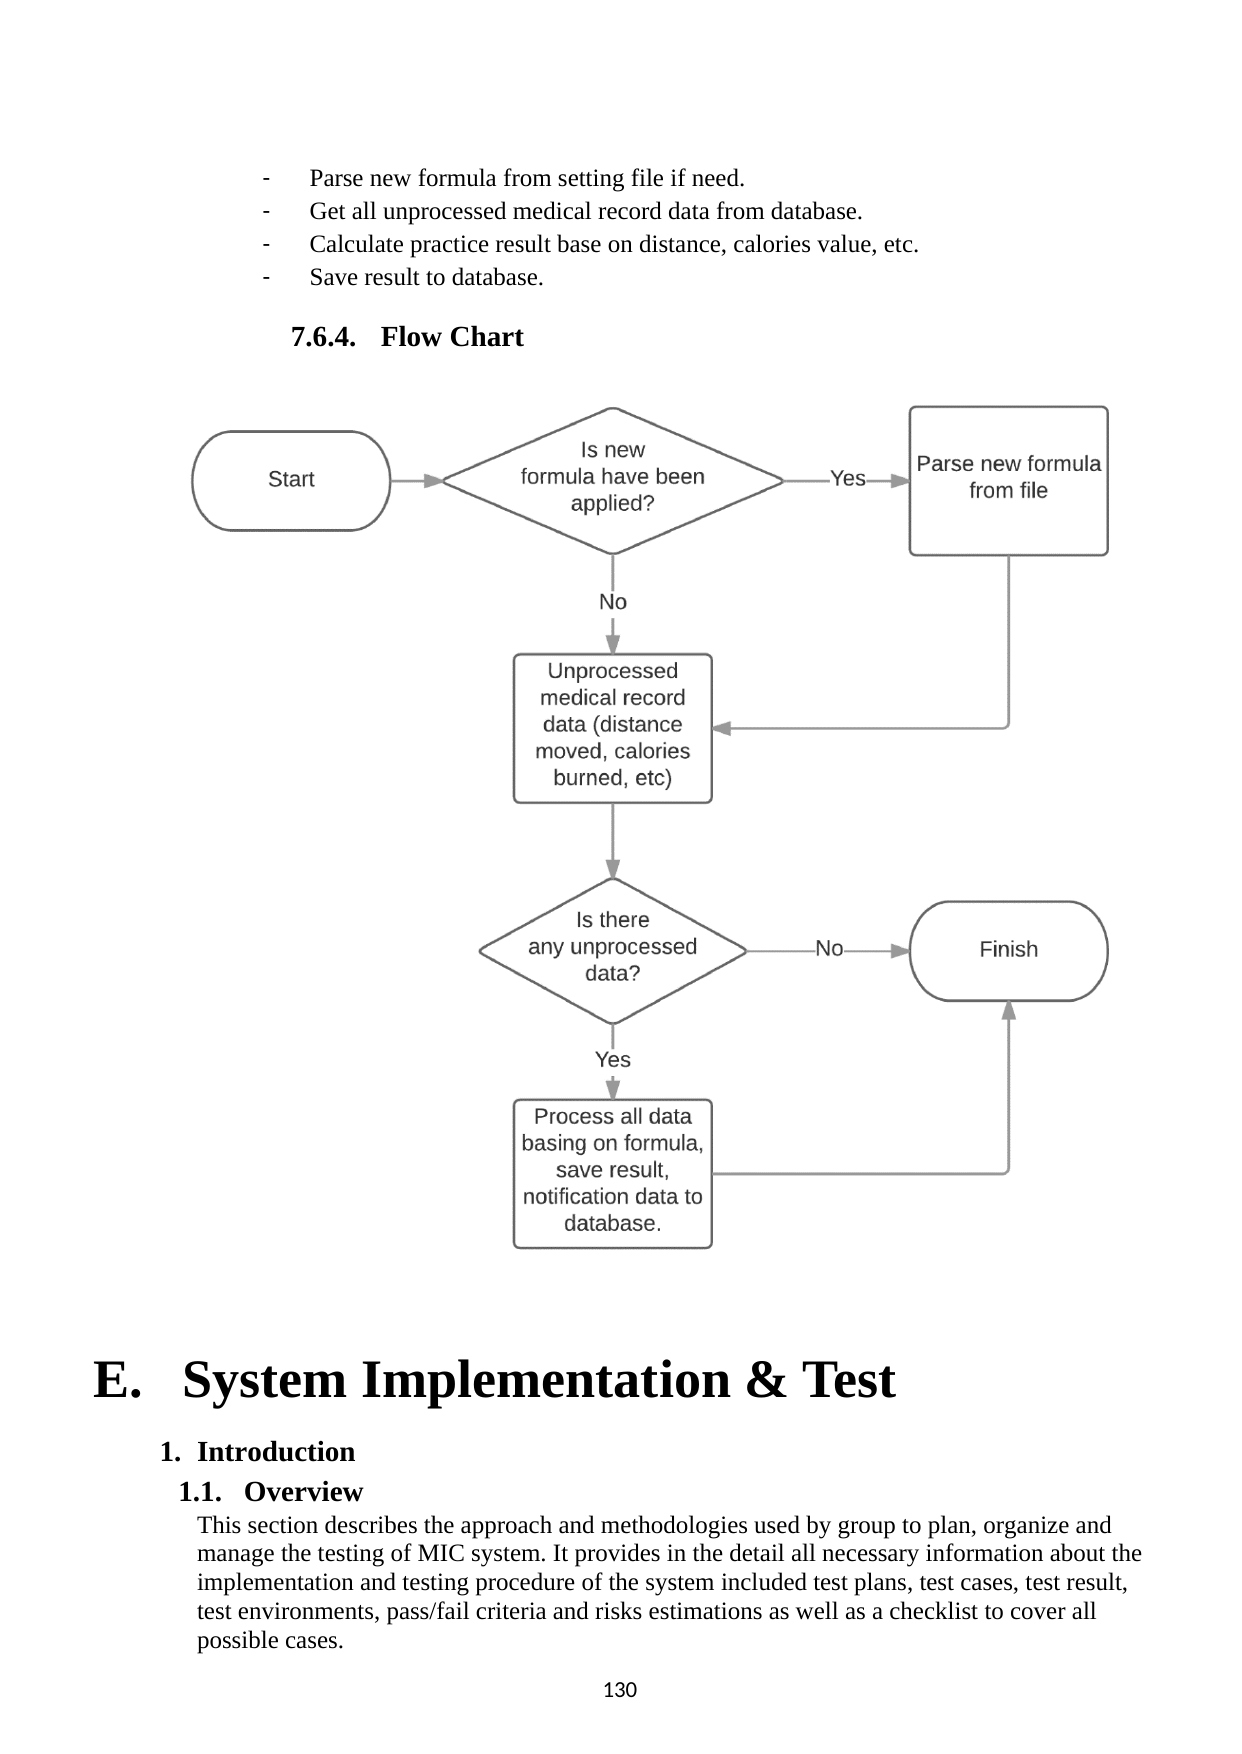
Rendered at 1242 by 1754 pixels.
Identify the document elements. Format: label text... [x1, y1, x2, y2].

subtitle Flow Chart [291, 319, 1146, 352]
list Save result to database. [262, 261, 1146, 291]
subtitle Overview [169, 1474, 1146, 1507]
list Parse new formula from setting file if need. [262, 162, 1146, 192]
list Get all unprocessed medical record data from database. [262, 195, 1146, 225]
subtitle Introduction [159, 1434, 1146, 1467]
text This section describes the approach and methodologies used by group to plan, organize and manage the testing of MIC system. It provides in the detail all necessary information about the implementation and testing procedure of the system included test plans, test cases, test result, test environments, pass/fail criteria and risks estimations as well as a checklist to cover all possible cases. [197, 1510, 1146, 1653]
subtitle System Implementation & Test [94, 1347, 1146, 1409]
picture [150, 358, 1125, 1322]
list Calculate practice result base on distance, calories value, etc. [262, 228, 1146, 258]
